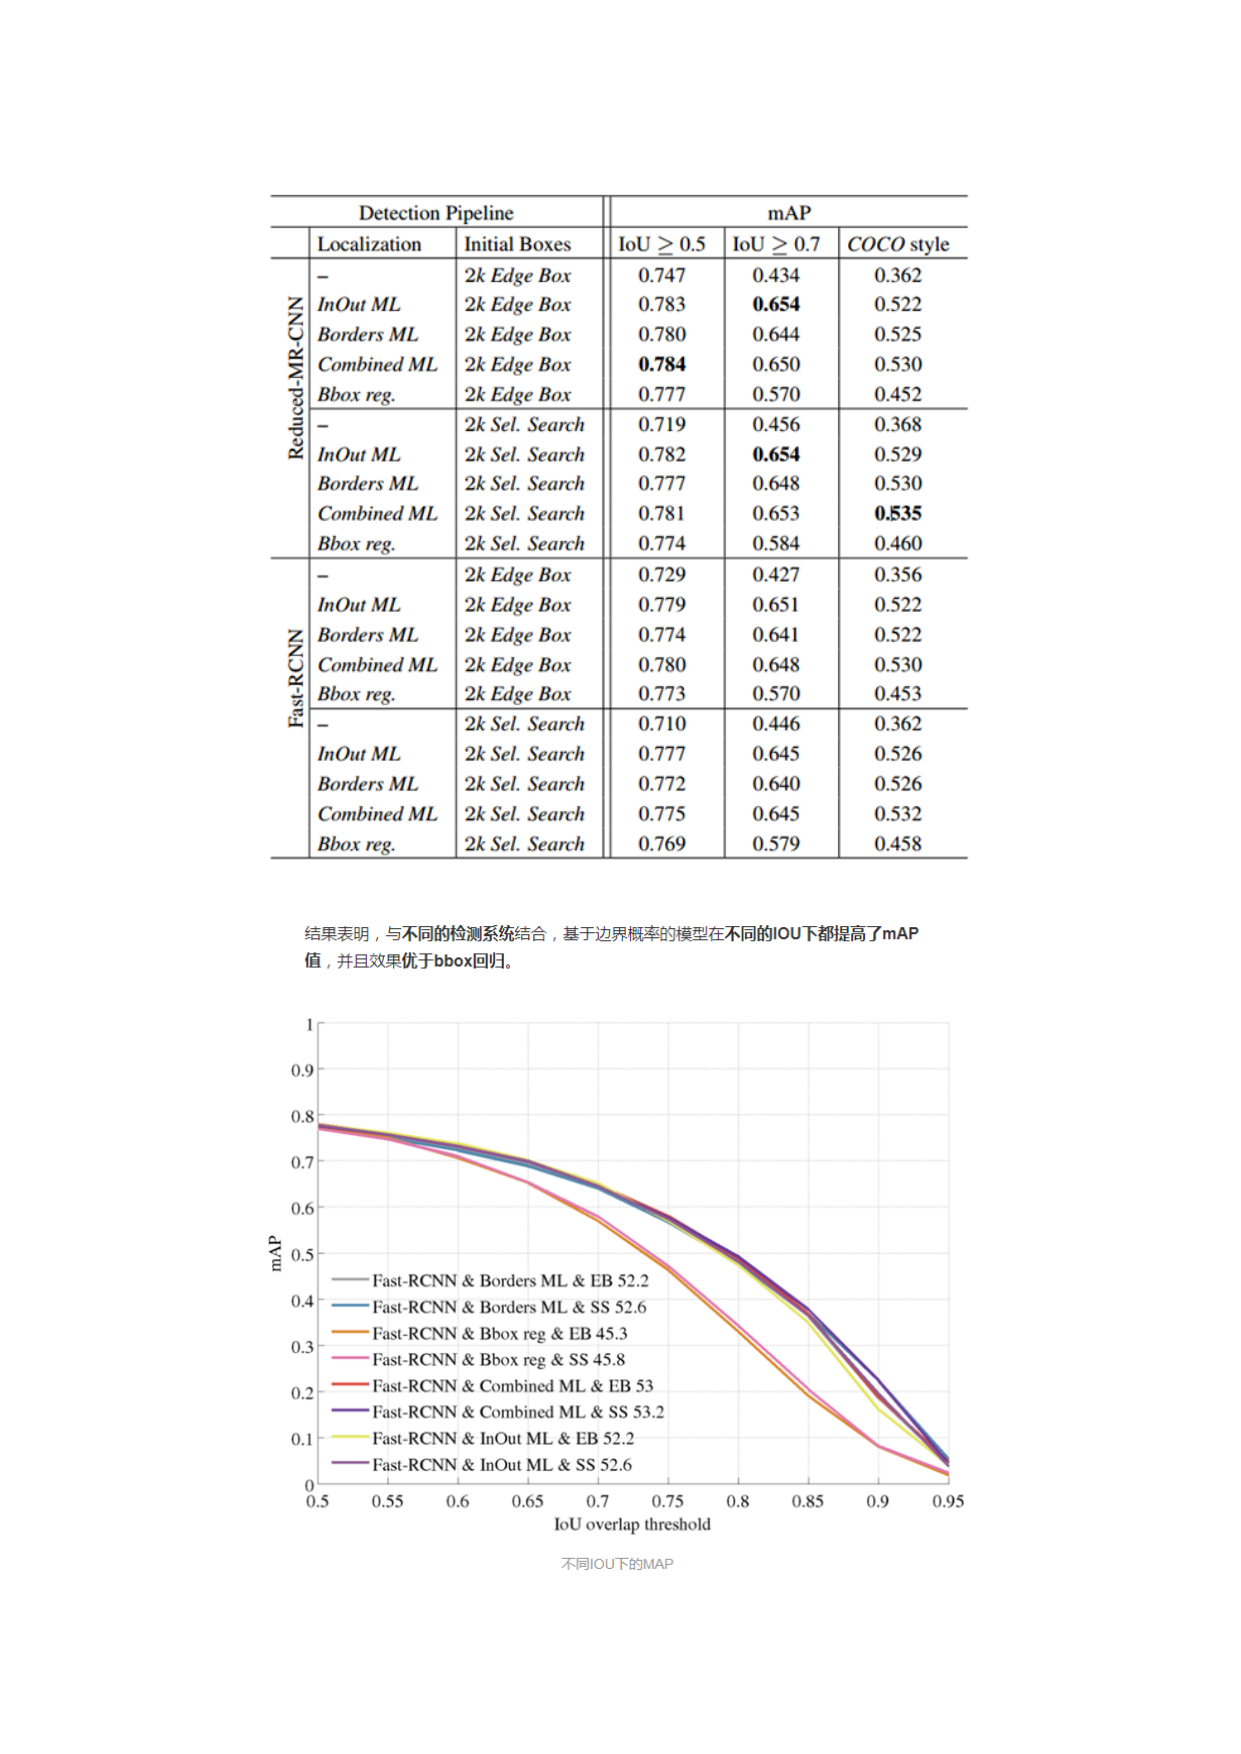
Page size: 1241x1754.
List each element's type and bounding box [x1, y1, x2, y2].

picture [268, 909, 972, 1577]
picture [235, 162, 1005, 882]
